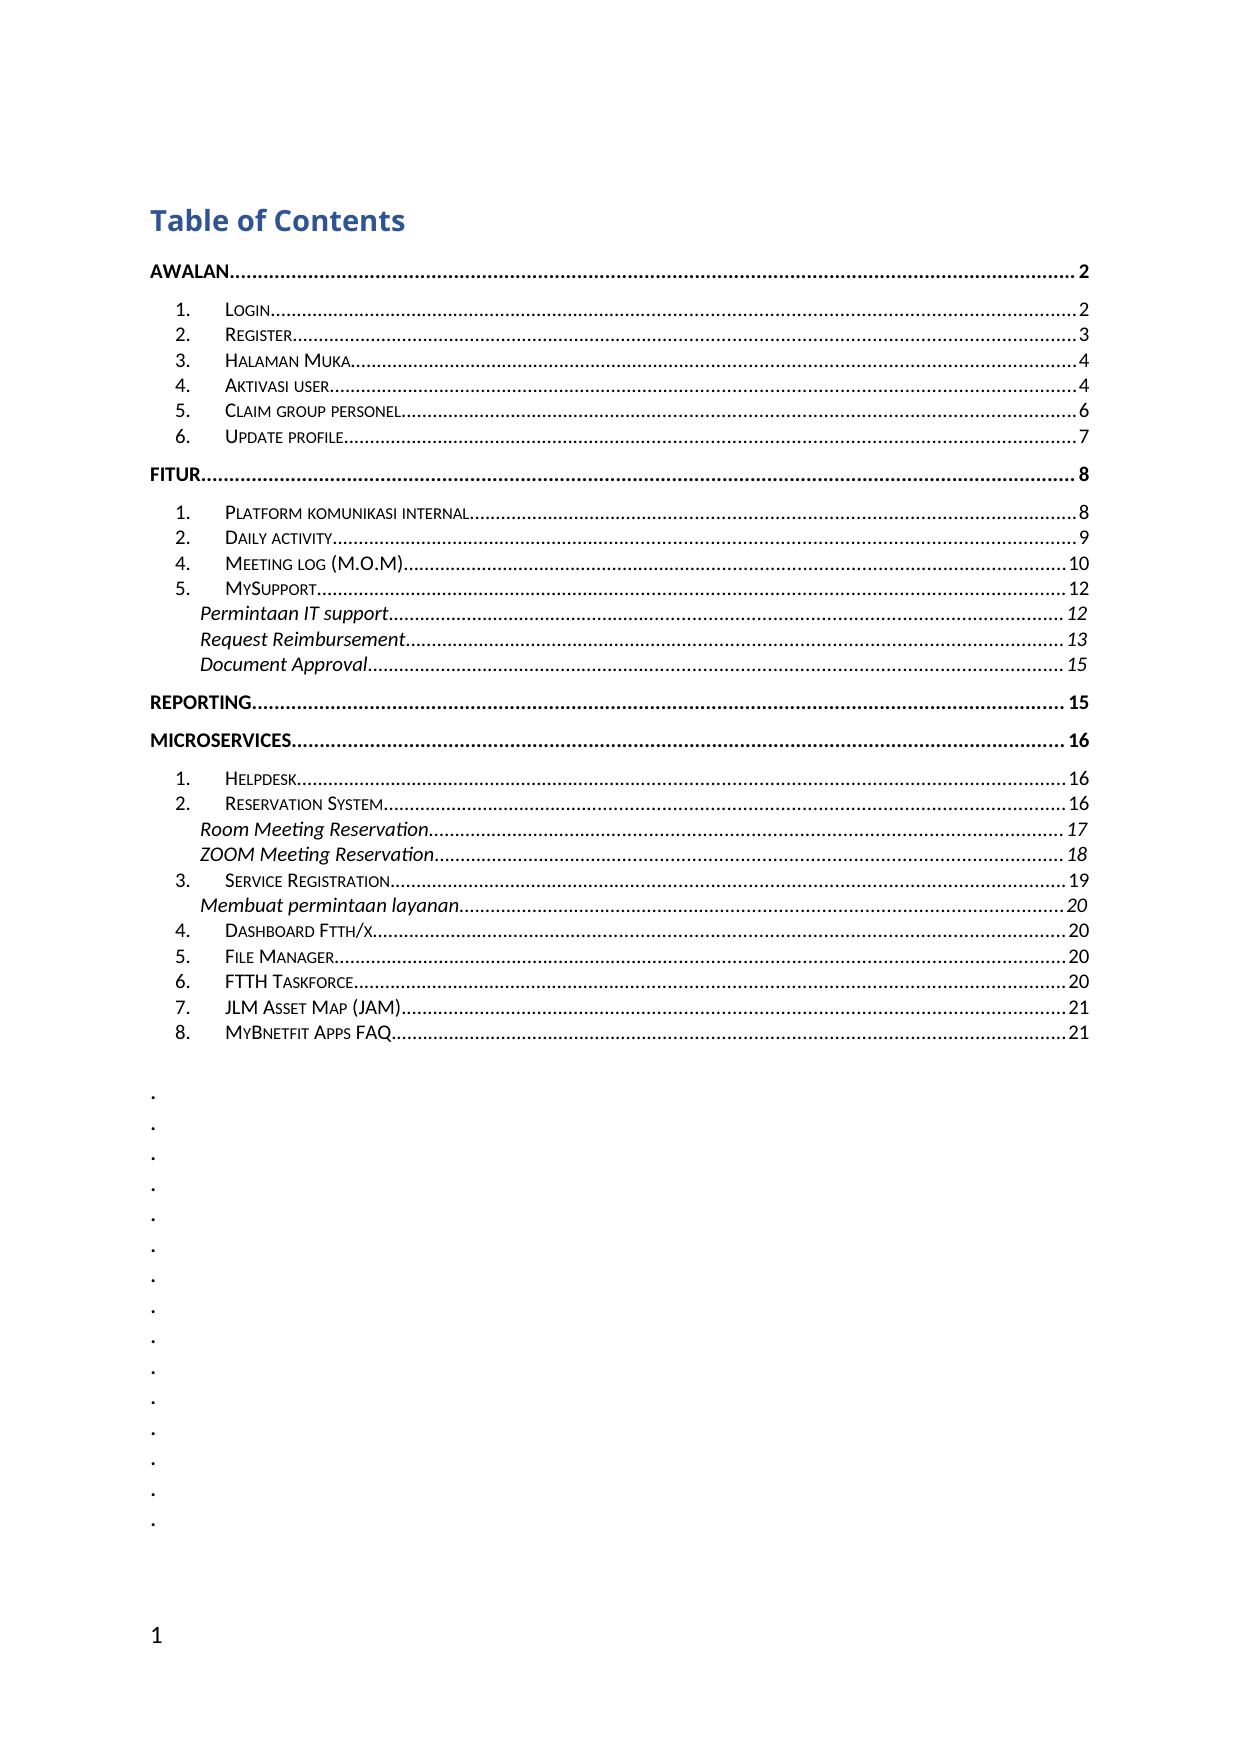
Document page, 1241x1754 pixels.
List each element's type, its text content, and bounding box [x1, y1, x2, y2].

text . [150, 1289, 1090, 1319]
text . [150, 1228, 1090, 1258]
text . [150, 1106, 1090, 1136]
text . [150, 1381, 1090, 1411]
text . [150, 1197, 1090, 1228]
text . [150, 1442, 1090, 1472]
text . [150, 1319, 1090, 1350]
text . [150, 1503, 1090, 1533]
text . [150, 1075, 1090, 1106]
text . [150, 1167, 1090, 1197]
text . [150, 1472, 1090, 1503]
text . [150, 1350, 1090, 1381]
text . [150, 1258, 1090, 1289]
text . [150, 1136, 1090, 1167]
text . [150, 1411, 1090, 1442]
